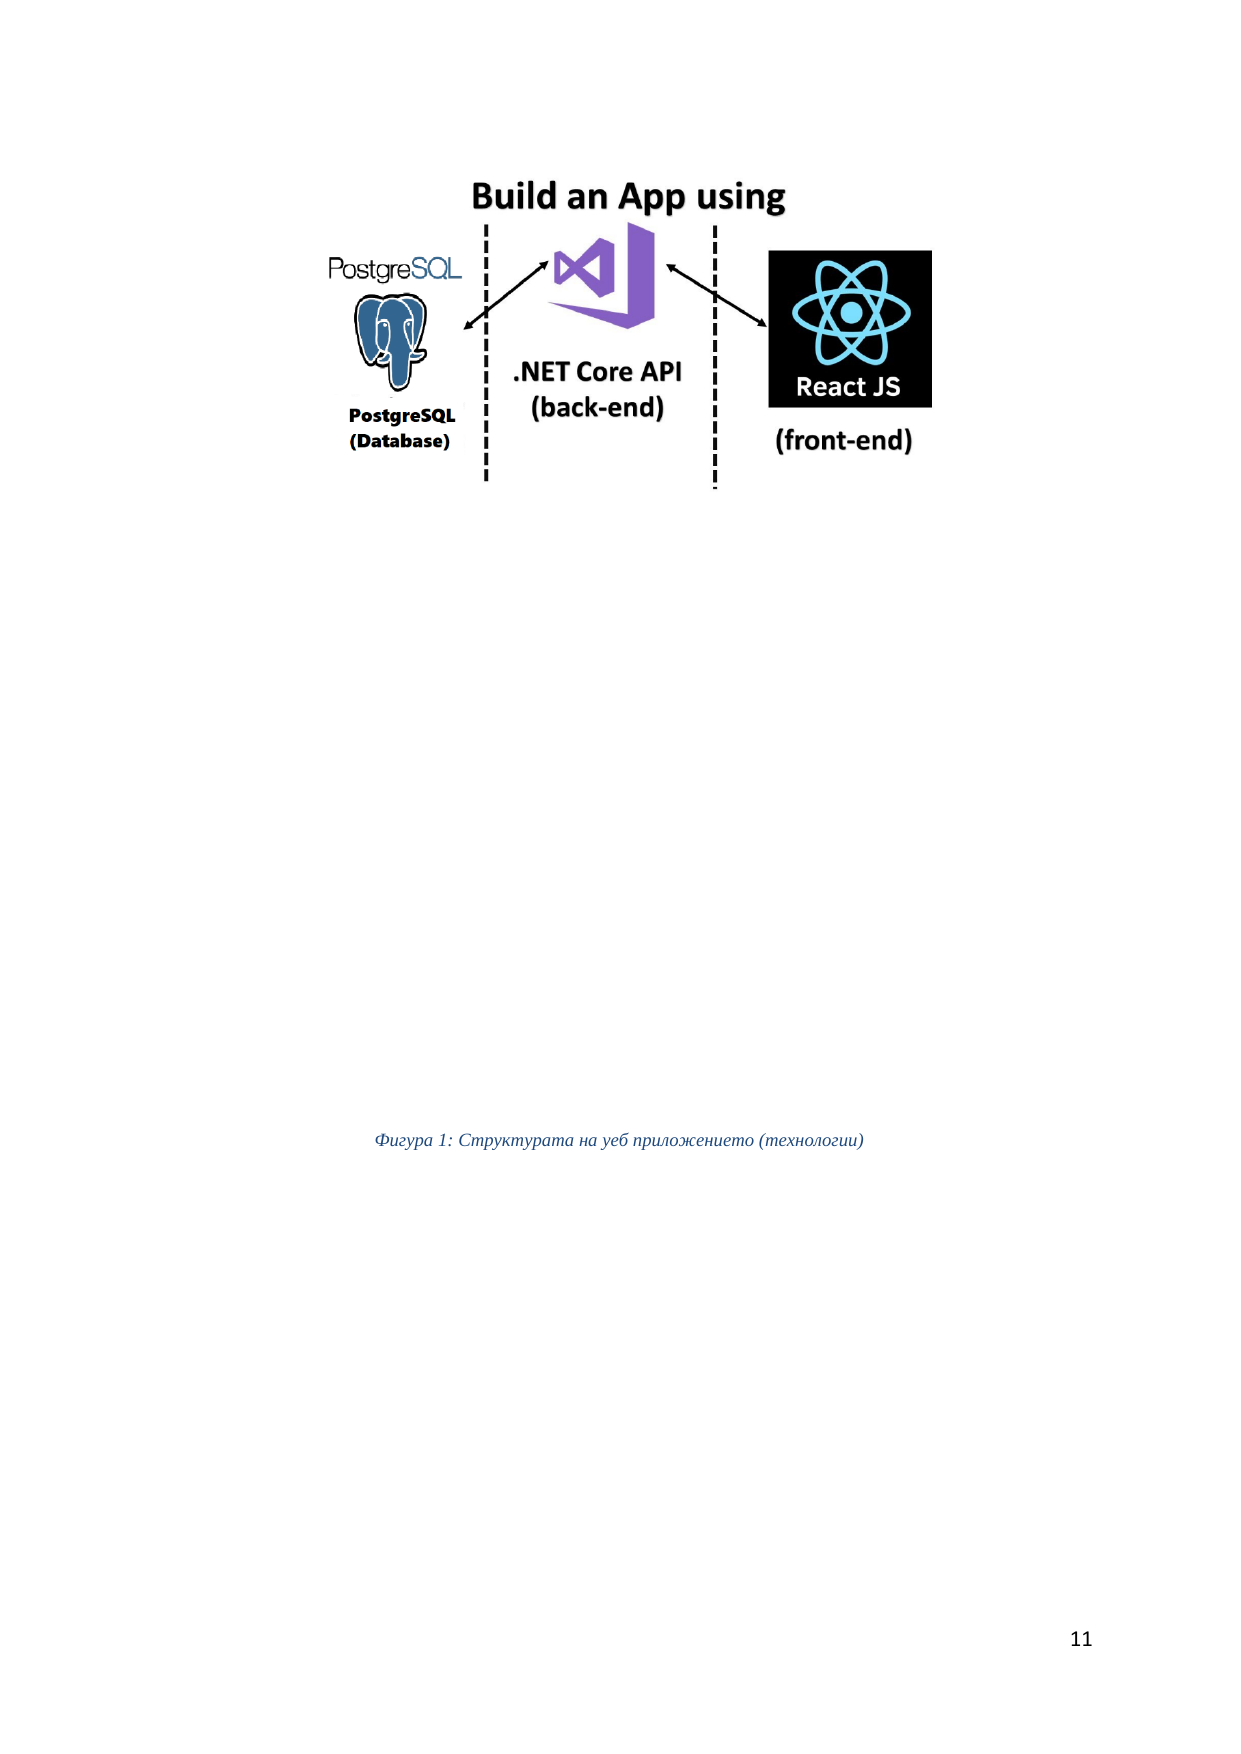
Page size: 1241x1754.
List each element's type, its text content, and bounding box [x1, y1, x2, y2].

text Фигура 1: Структурата на уеб приложението (технологии) [148, 1129, 1093, 1151]
picture [306, 161, 956, 606]
